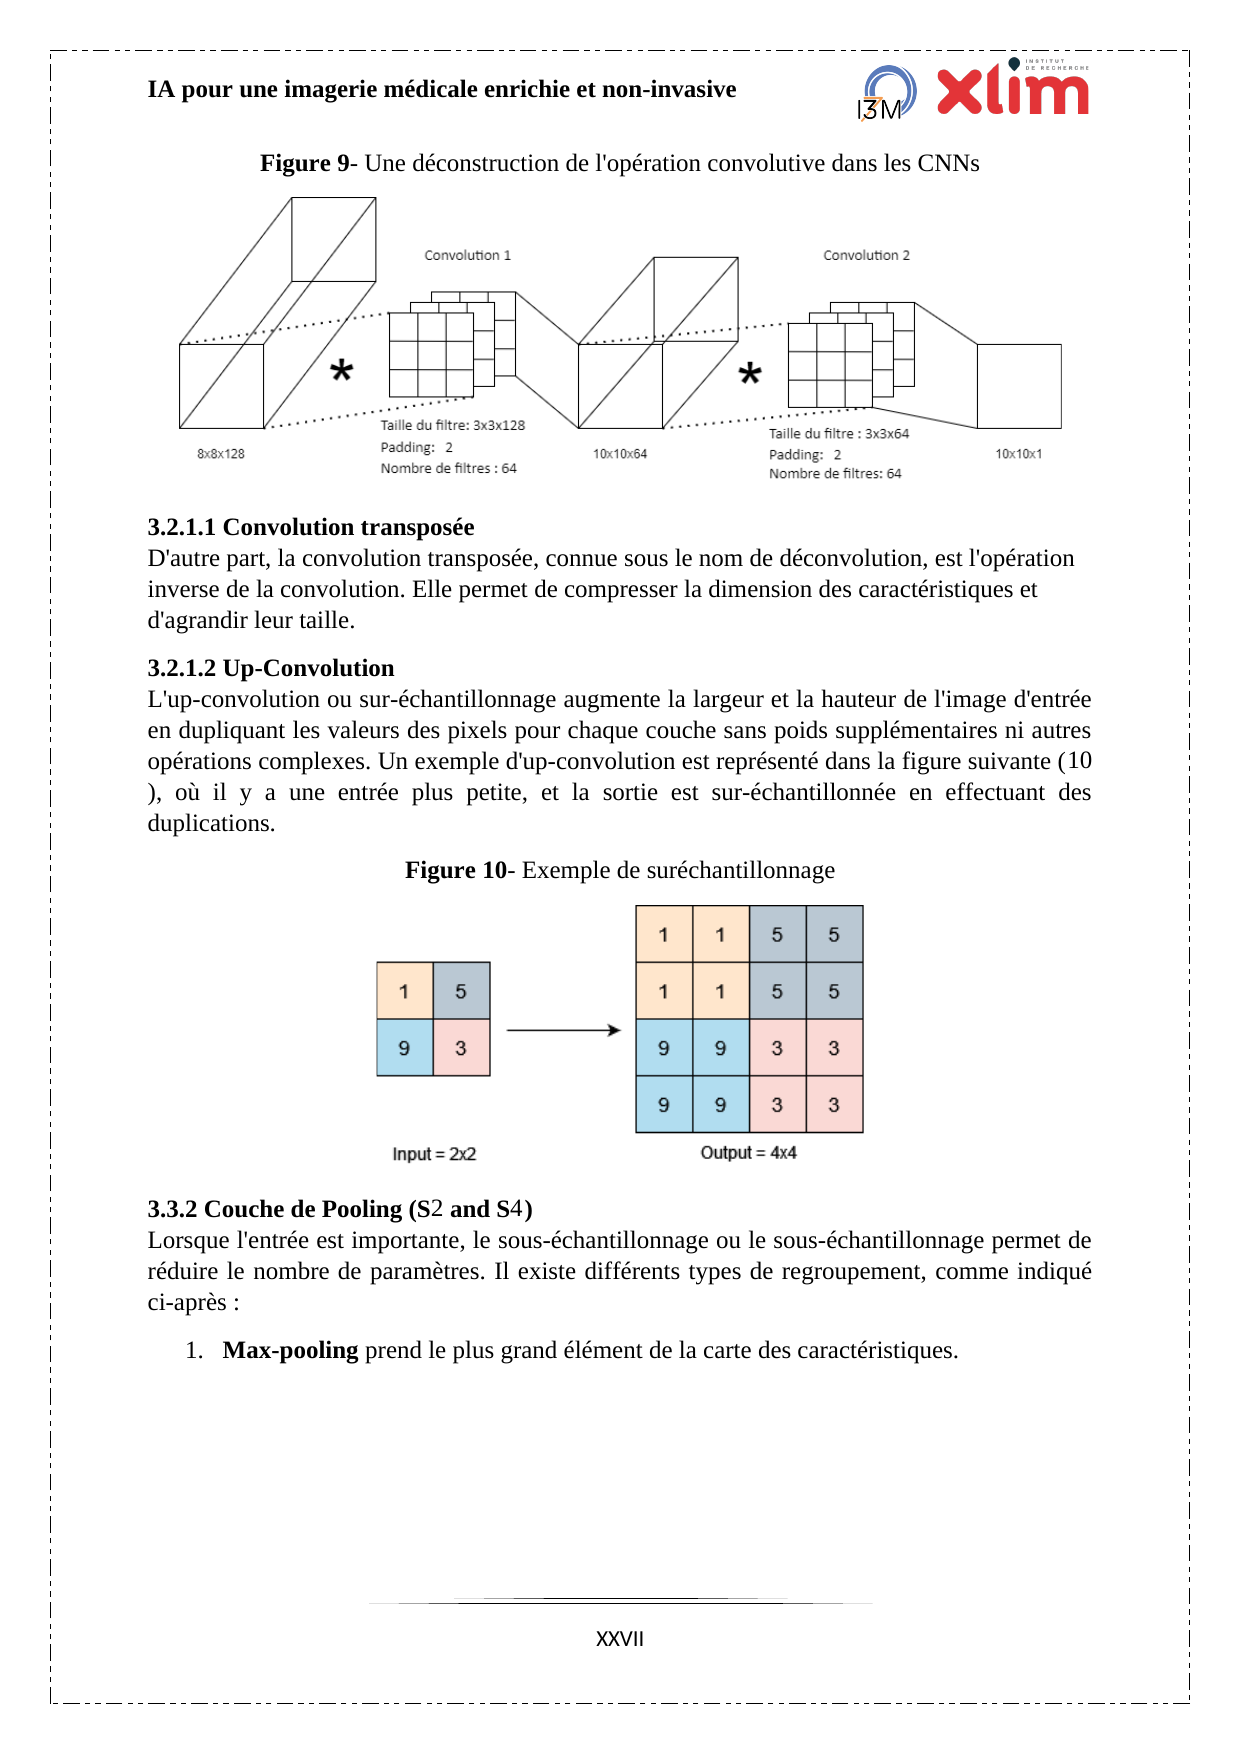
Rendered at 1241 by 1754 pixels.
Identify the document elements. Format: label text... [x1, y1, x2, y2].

picture [178, 197, 1062, 493]
subtitle 3.2.1.2 Up-Convolution [147, 653, 1093, 681]
text Figure 10- Exemple de suréchantillonnage [147, 856, 1093, 884]
picture [937, 57, 1089, 114]
text D'autre part, la convolution transposée, connue sous le nom de déconvolution, est l'opération inverse de la convolution. Elle permet de compresser la dimension des caractéristiques et d'agrandir leur taille. [147, 543, 1093, 634]
text Figure 9- Une déconstruction de l'opération convolutive dans les CNNs [147, 148, 1093, 176]
text L'up-convolution ou sur-échantillonnage augmente la largeur et la hauteur de l'image d'entrée en dupliquant les valeurs des pixels pour chaque couche sans poids supplémentaires ni autres opérations complexes. Un exemple d'up-convolution est représenté dans la figure suivante (), où il y a une entrée plus petite, et la sortie est sur-échantillonnée en effectuant des duplications. [147, 684, 1093, 837]
picture [858, 65, 917, 122]
list Max-pooling prend le plus grand élément de la carte des caractéristiques. [185, 1335, 1093, 1364]
text Lorsque l'entrée est importante, le sous-échantillonnage ou le sous-échantillonnage permet de réduire le nombre de paramètres. Il existe différents types de regroupement, comme indiqué ci-après : [147, 1225, 1093, 1316]
subtitle 3.3.2 Couche de Pooling (S and S) [147, 1194, 1093, 1223]
picture [376, 905, 864, 1176]
subtitle 3.2.1.1 Convolution transposée [147, 512, 1093, 541]
